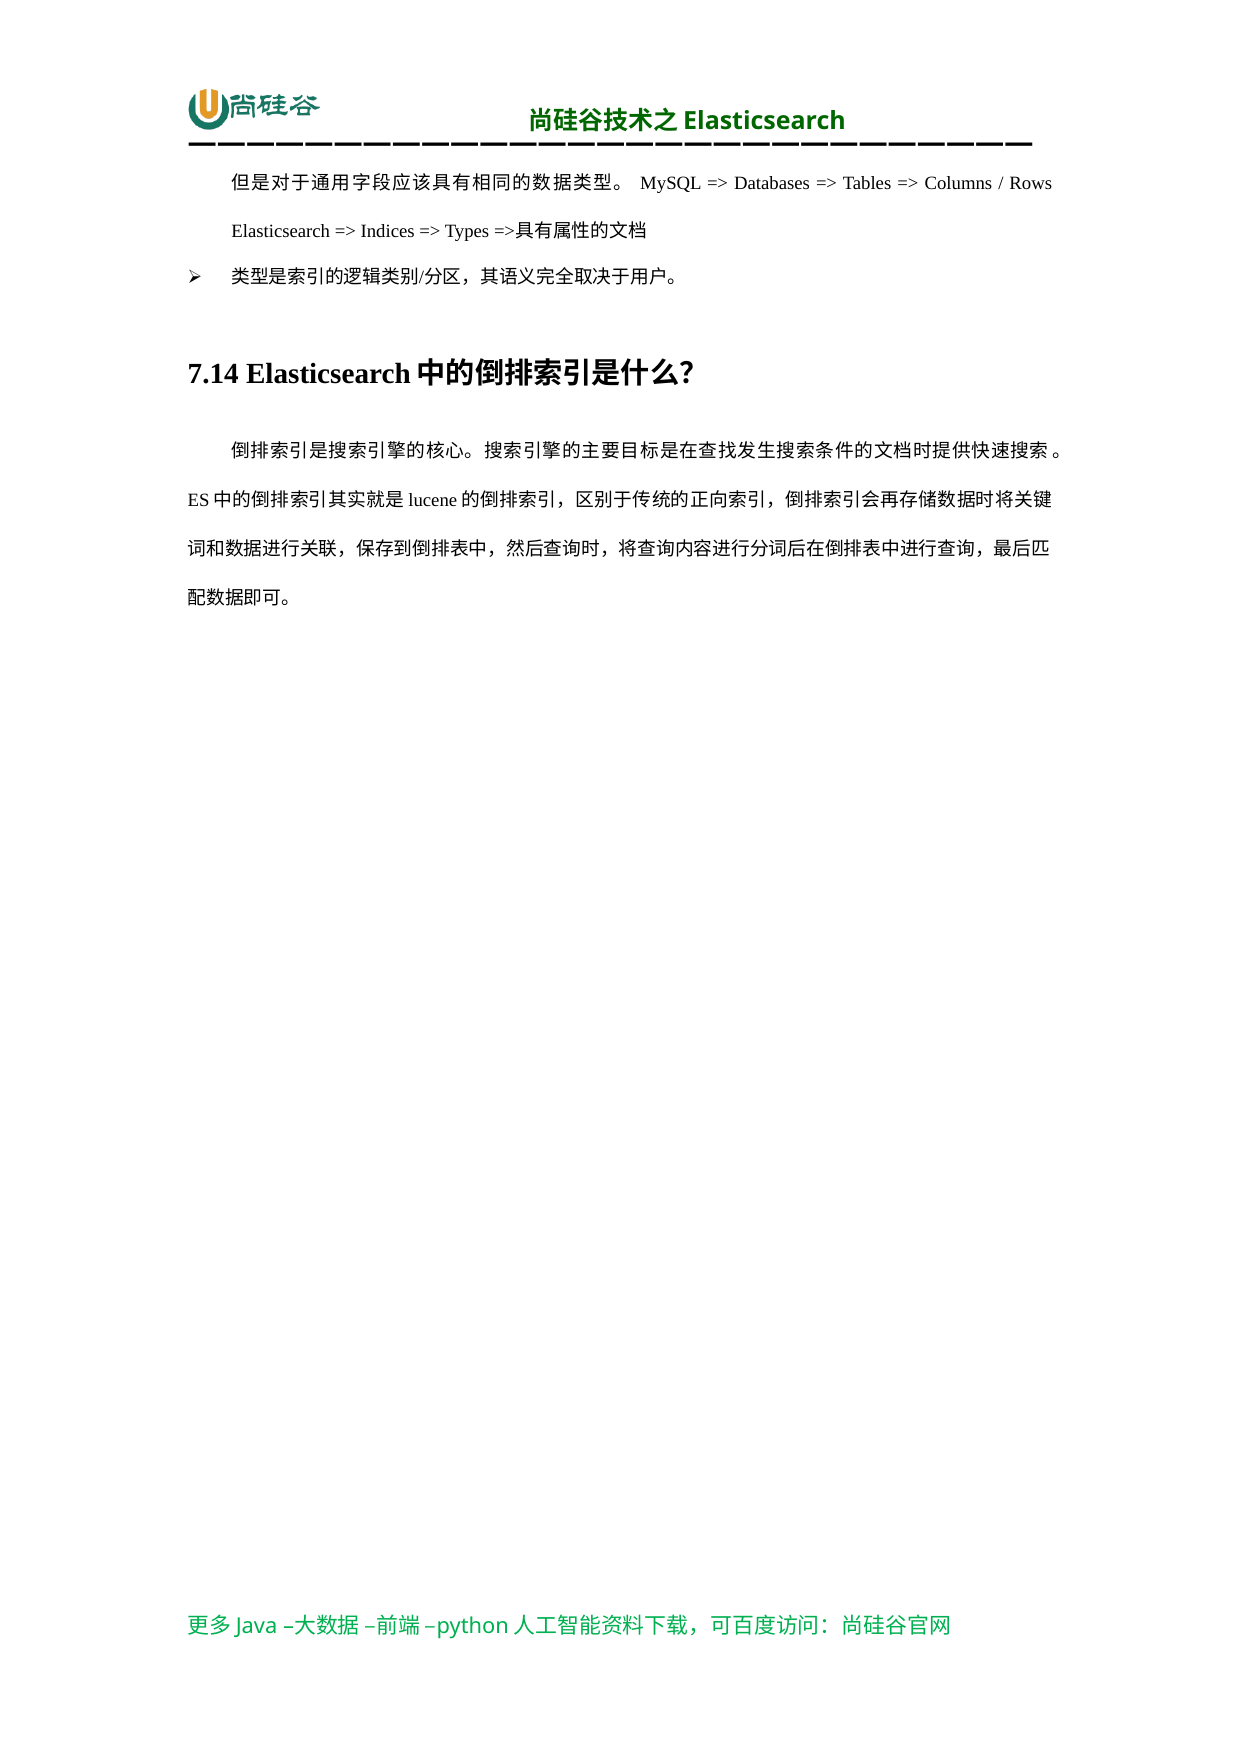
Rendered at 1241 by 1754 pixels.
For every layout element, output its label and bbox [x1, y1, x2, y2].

picture [187, 88, 320, 130]
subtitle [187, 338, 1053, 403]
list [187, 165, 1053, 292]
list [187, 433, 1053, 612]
